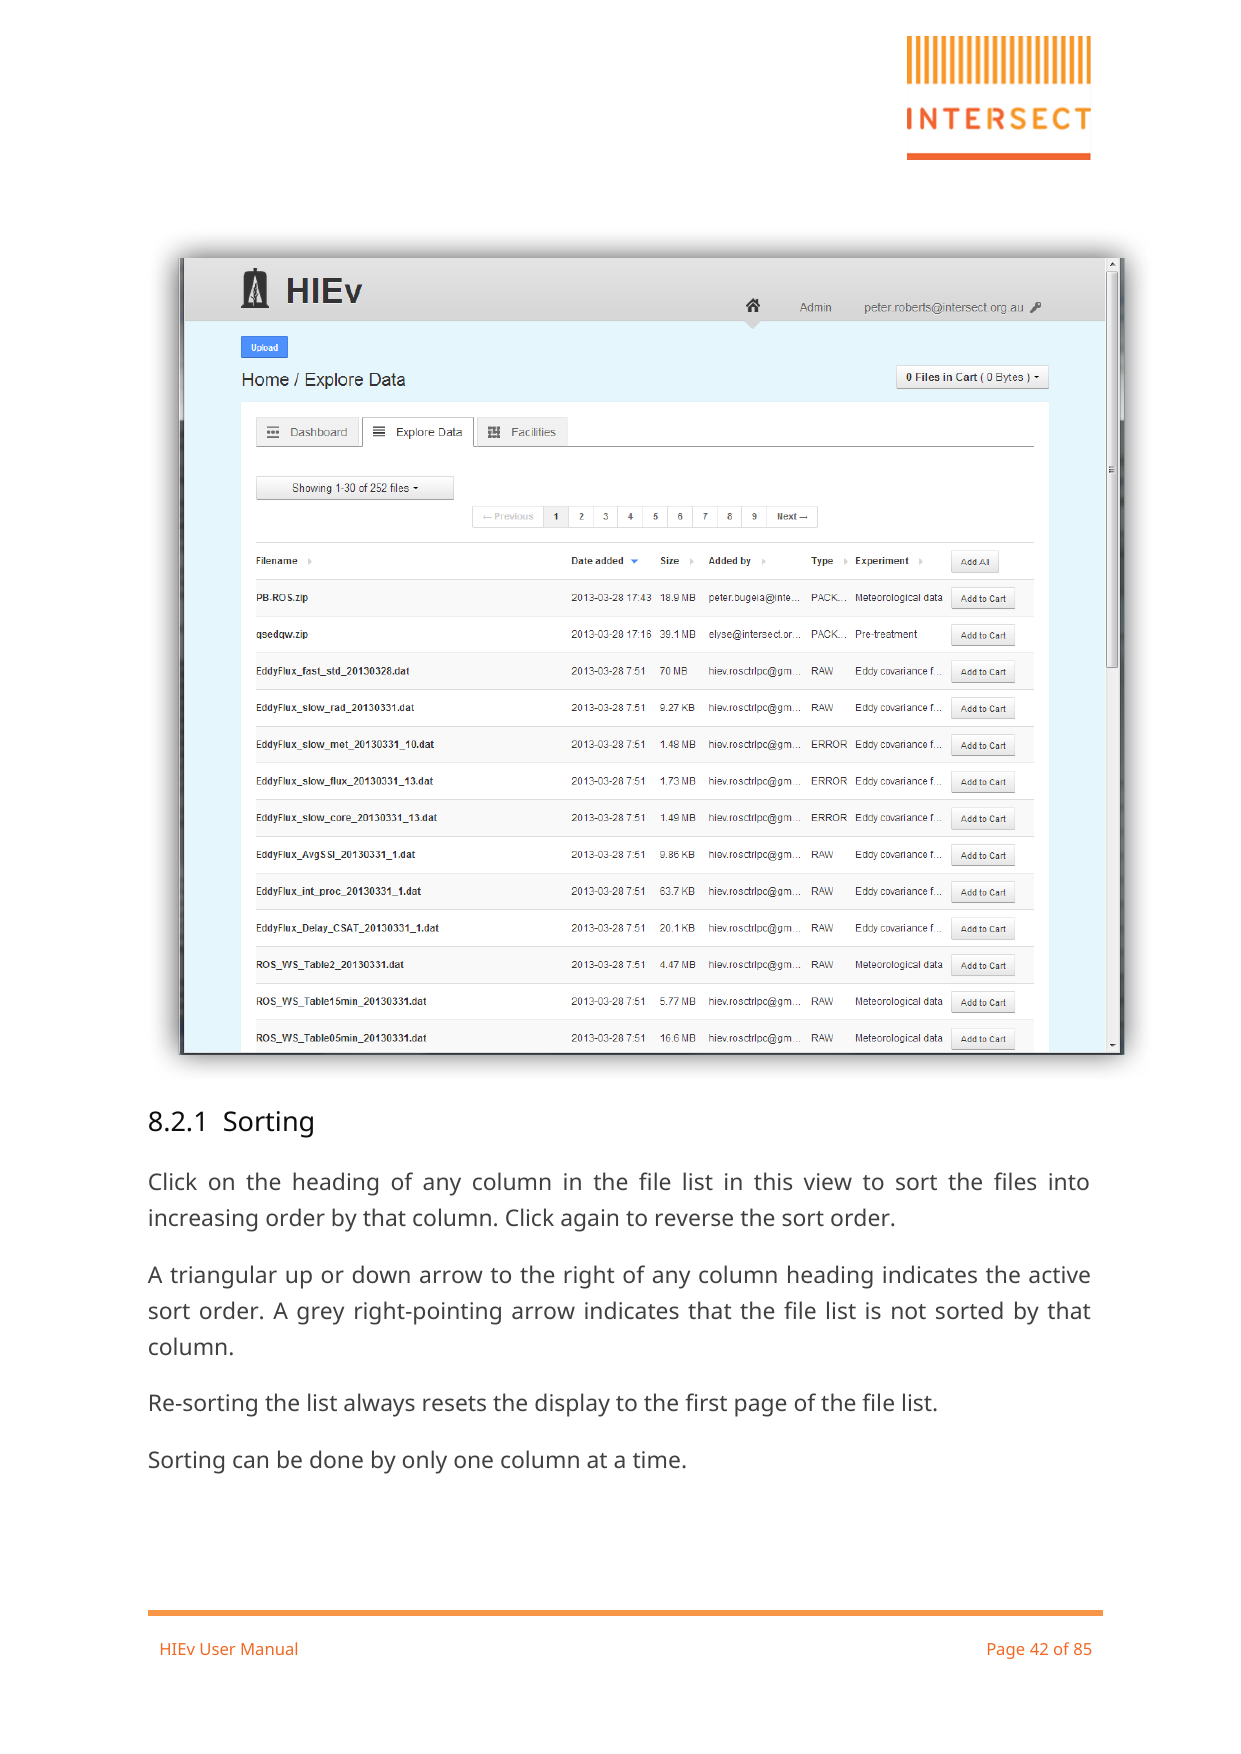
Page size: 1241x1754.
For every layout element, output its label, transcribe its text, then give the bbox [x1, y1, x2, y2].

subtitle Sorting [148, 1103, 1092, 1140]
text A triangular up or down arrow to the right of any column heading indicates the active sort order. A grey right-pointing arrow indicates that the file list is not sorted by that column. [148, 1259, 1092, 1362]
text Click on the heading of any column in the file list in this view to sort the files into increasing order by that column. Click again to reverse the sort order. [148, 1166, 1092, 1233]
picture [905, 34, 1093, 162]
text Sorting can be done by only one column at a time. [148, 1444, 1092, 1475]
text Re-sorting the list always resets the display to the first page of the file list. [148, 1387, 1092, 1419]
picture [178, 258, 1125, 1055]
